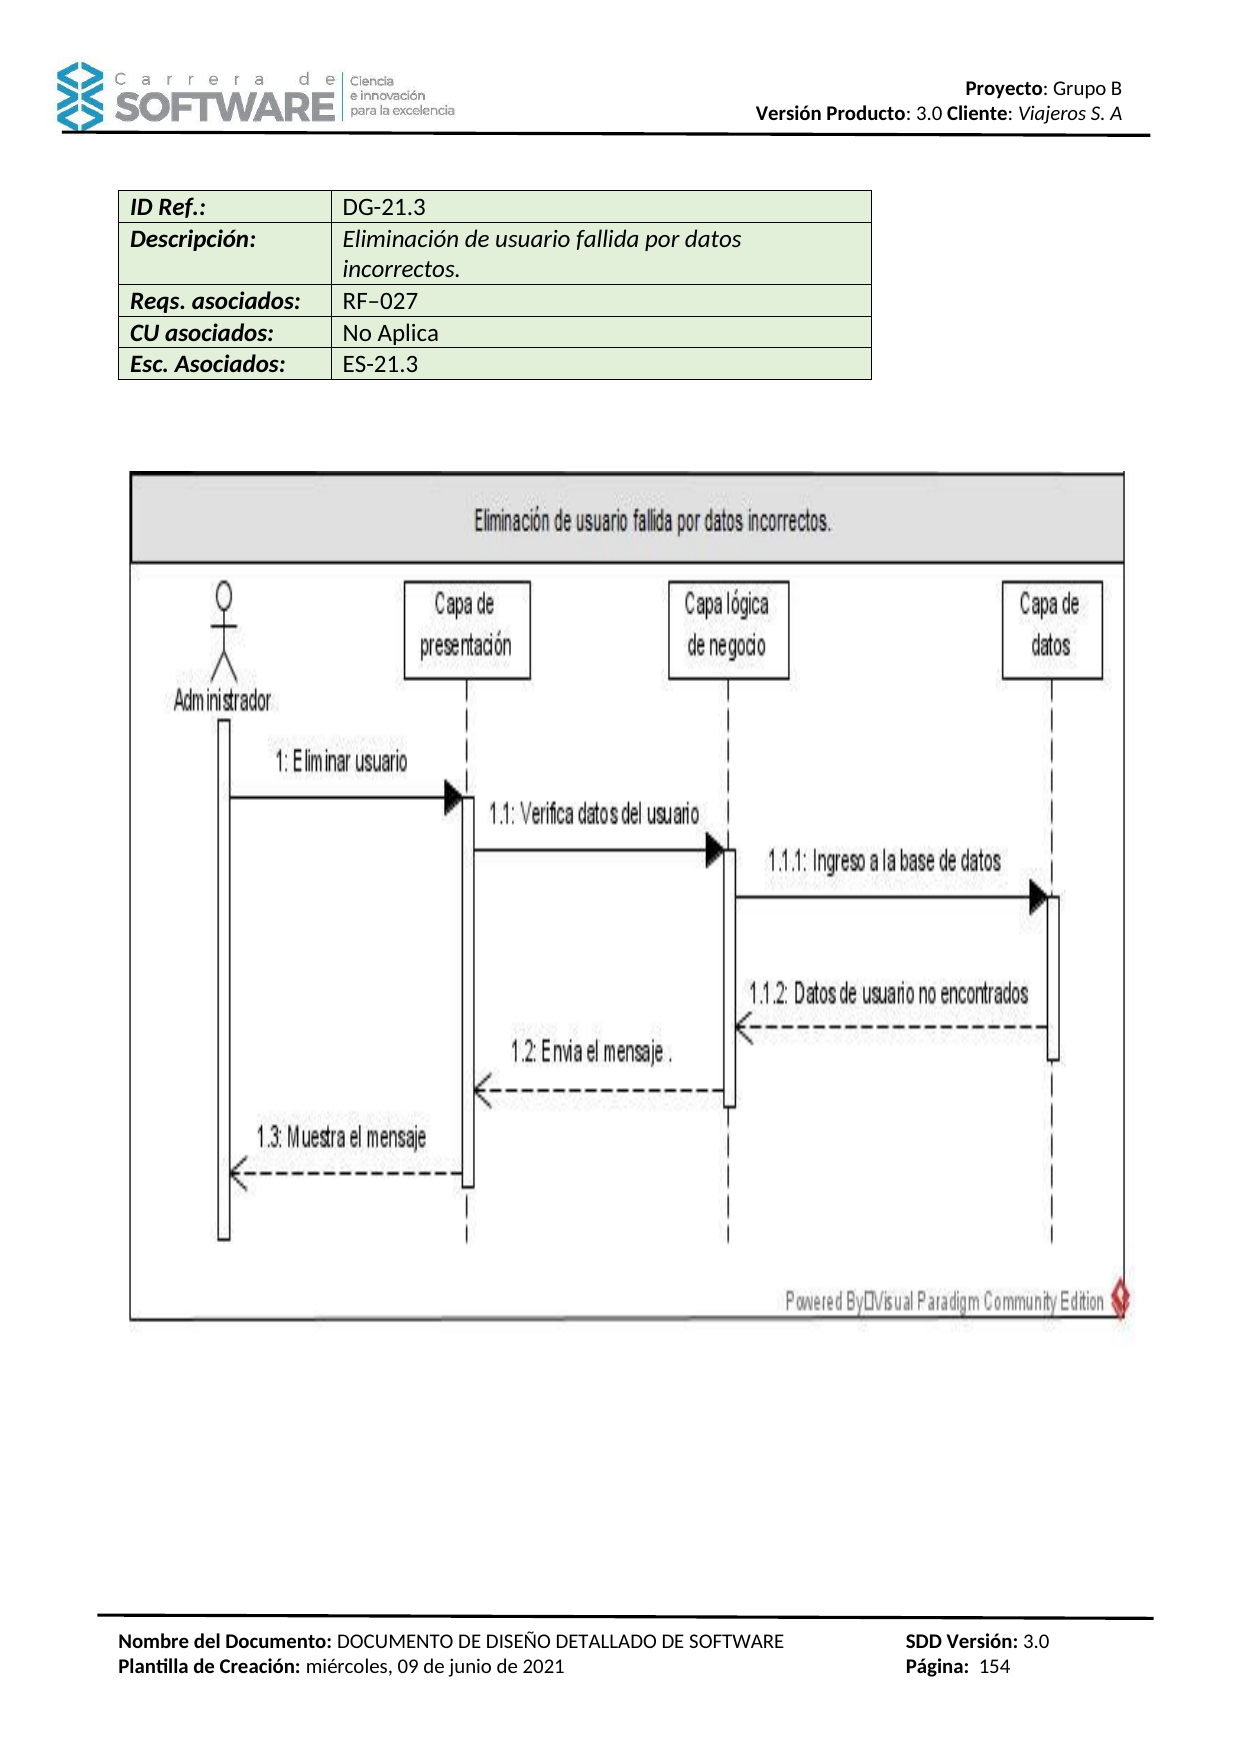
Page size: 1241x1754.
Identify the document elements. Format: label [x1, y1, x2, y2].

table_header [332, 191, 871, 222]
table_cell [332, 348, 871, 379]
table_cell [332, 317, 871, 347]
picture [46, 46, 461, 154]
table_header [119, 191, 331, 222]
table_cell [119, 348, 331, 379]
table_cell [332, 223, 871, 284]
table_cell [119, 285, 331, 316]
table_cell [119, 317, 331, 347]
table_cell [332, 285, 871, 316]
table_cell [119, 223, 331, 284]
picture [118, 471, 1138, 1347]
